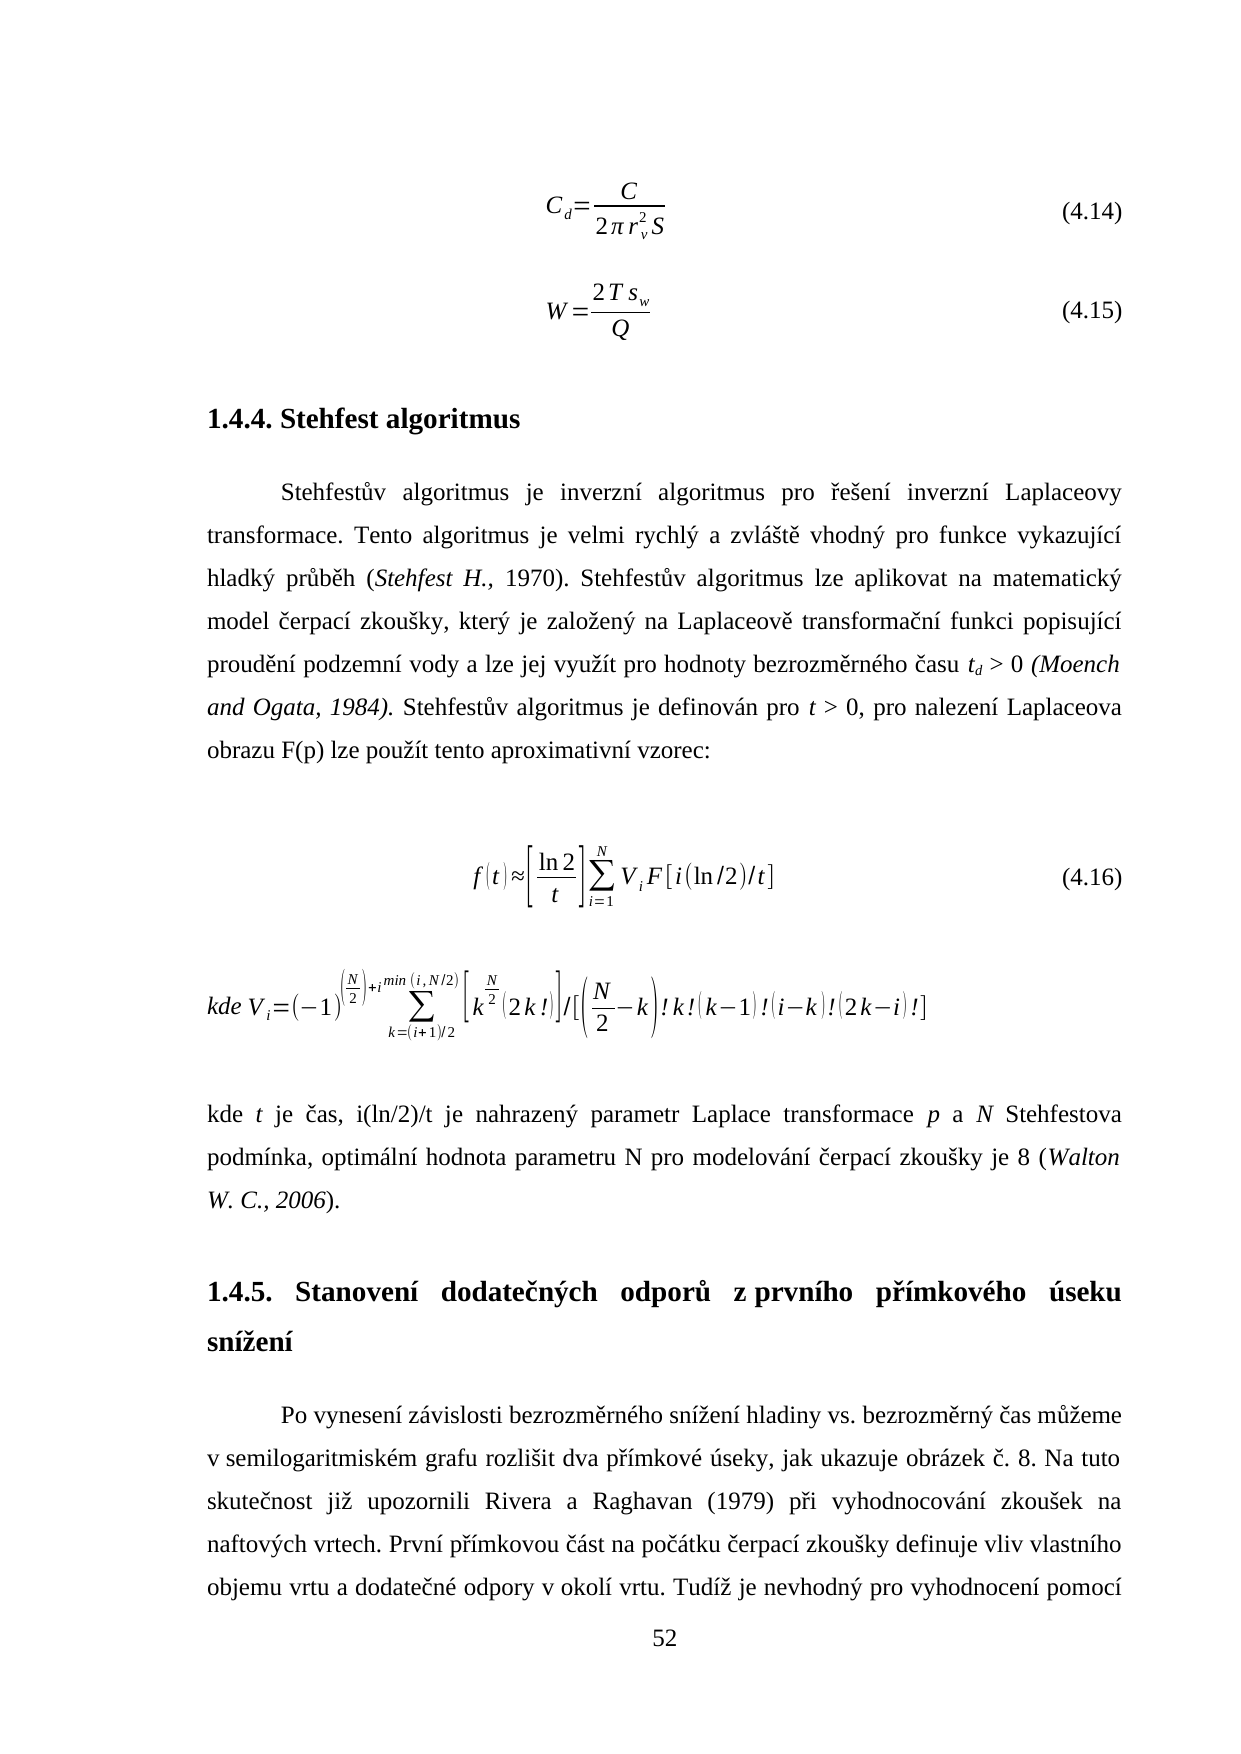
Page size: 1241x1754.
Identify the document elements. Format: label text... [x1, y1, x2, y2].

text (4.14) [207, 177, 1122, 243]
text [207, 1400, 1122, 1601]
text Stehfestův algoritmus je inverzní algoritmus pro řešení inverzní Laplaceovy transformace. Tento algoritmus je velmi rychlý a zvláště vhodný pro funkce vykazující hladký průběh (Stehfest H., 1970). Stehfestův algoritmus lze aplikovat na matematický model čerpací zkoušky, který je založený na Laplaceově transformační funkci popisující proudění podzemní vody a lze jej využít pro hodnoty bezrozměrného času td > 0 (Moench and Ogata, 1984). Stehfestův algoritmus je definován pro t > 0, pro nalezení Laplaceova obrazu F(p) lze použít tento aproximativní vzorec: [207, 477, 1122, 764]
text kde t je čas, i(ln/2)/t je nahrazený parametr Laplace transformace p a N Stehfestova podmínka, optimální hodnota parametru N pro modelování čerpací zkoušky je 8 (Walton W. C., 2006). [207, 1099, 1122, 1214]
text kde [207, 969, 1122, 1042]
text (4.16) [207, 843, 1122, 910]
subtitle 1.4.4. Stehfest algoritmus [207, 402, 1122, 435]
text (4.15) [207, 279, 1122, 341]
subtitle 1.4.5. Stanovení dodatečných odporů z prvního přímkového úseku snížení [207, 1274, 1122, 1358]
